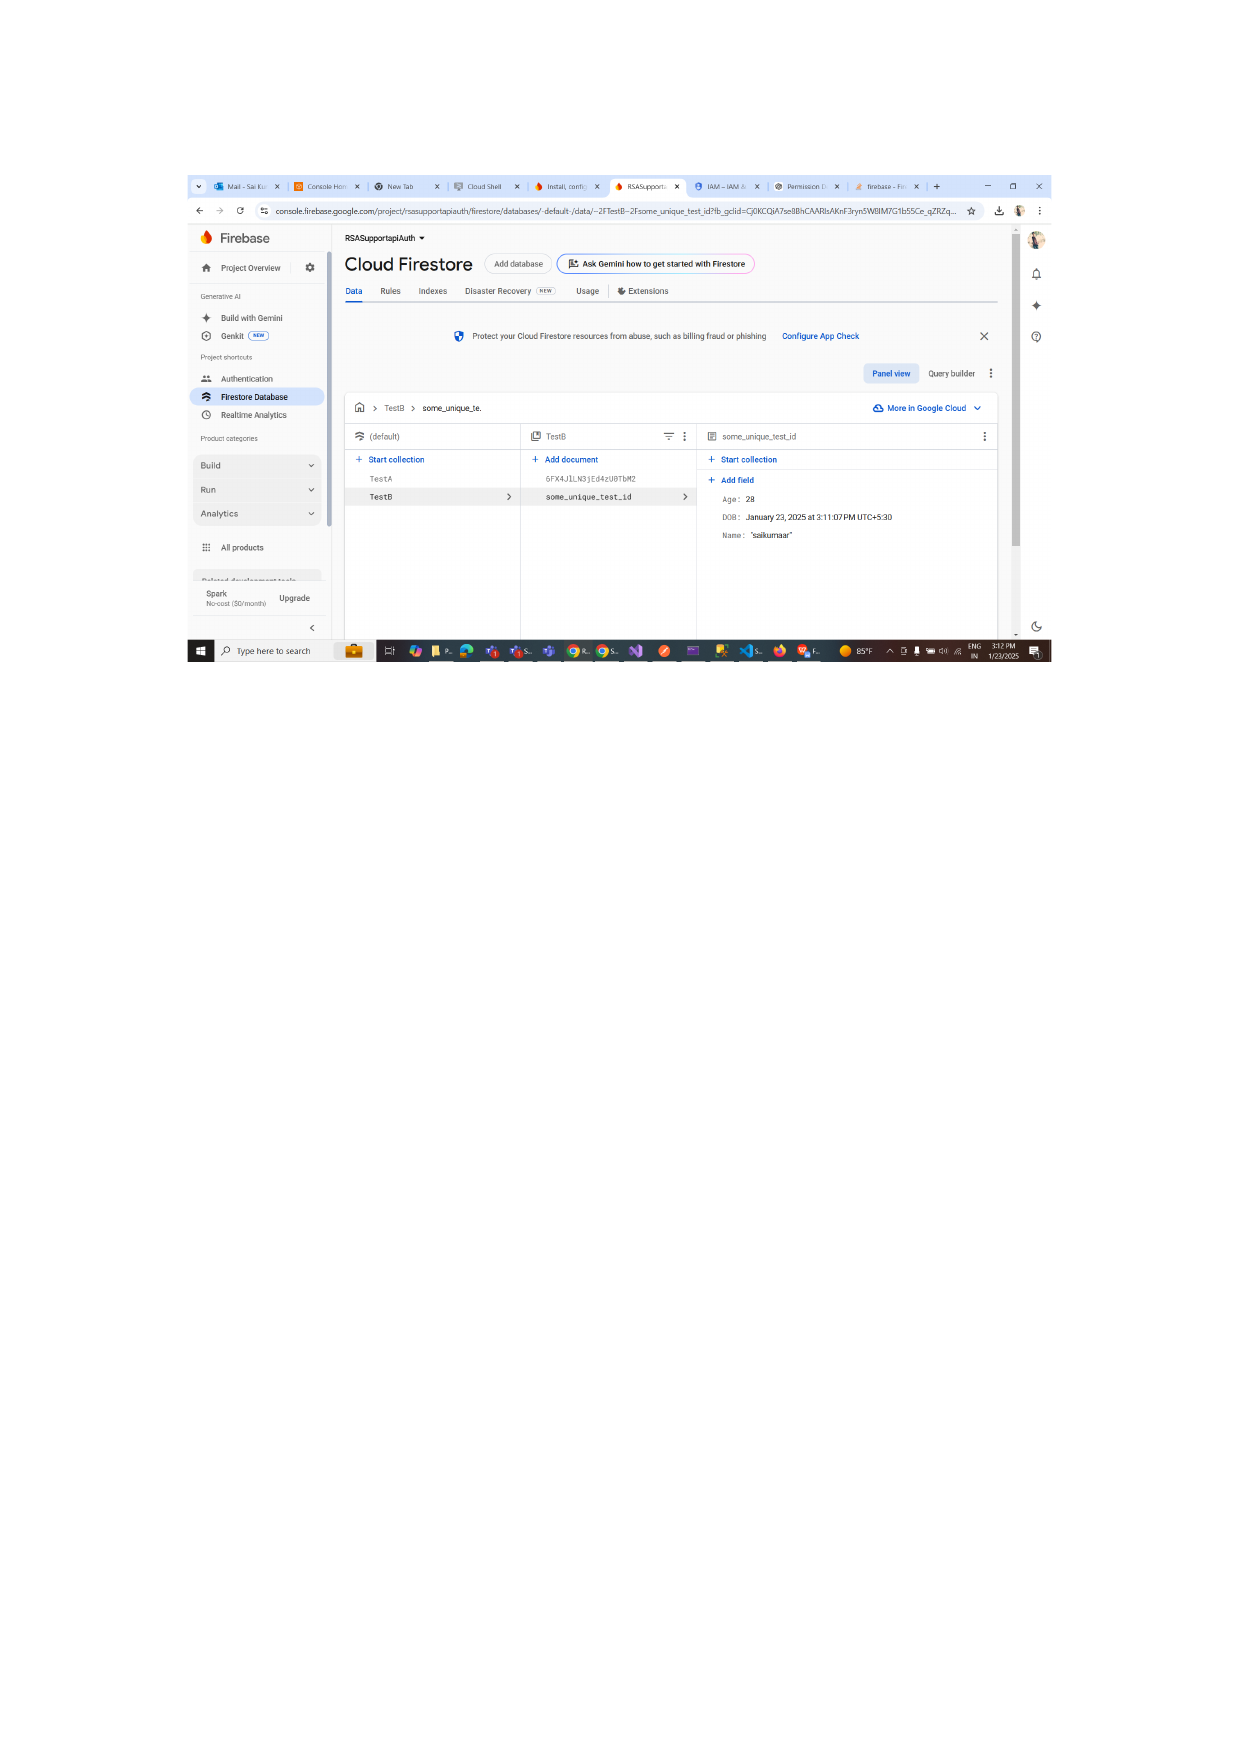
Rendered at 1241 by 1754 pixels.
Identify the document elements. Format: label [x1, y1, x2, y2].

picture [187, 175, 1052, 662]
